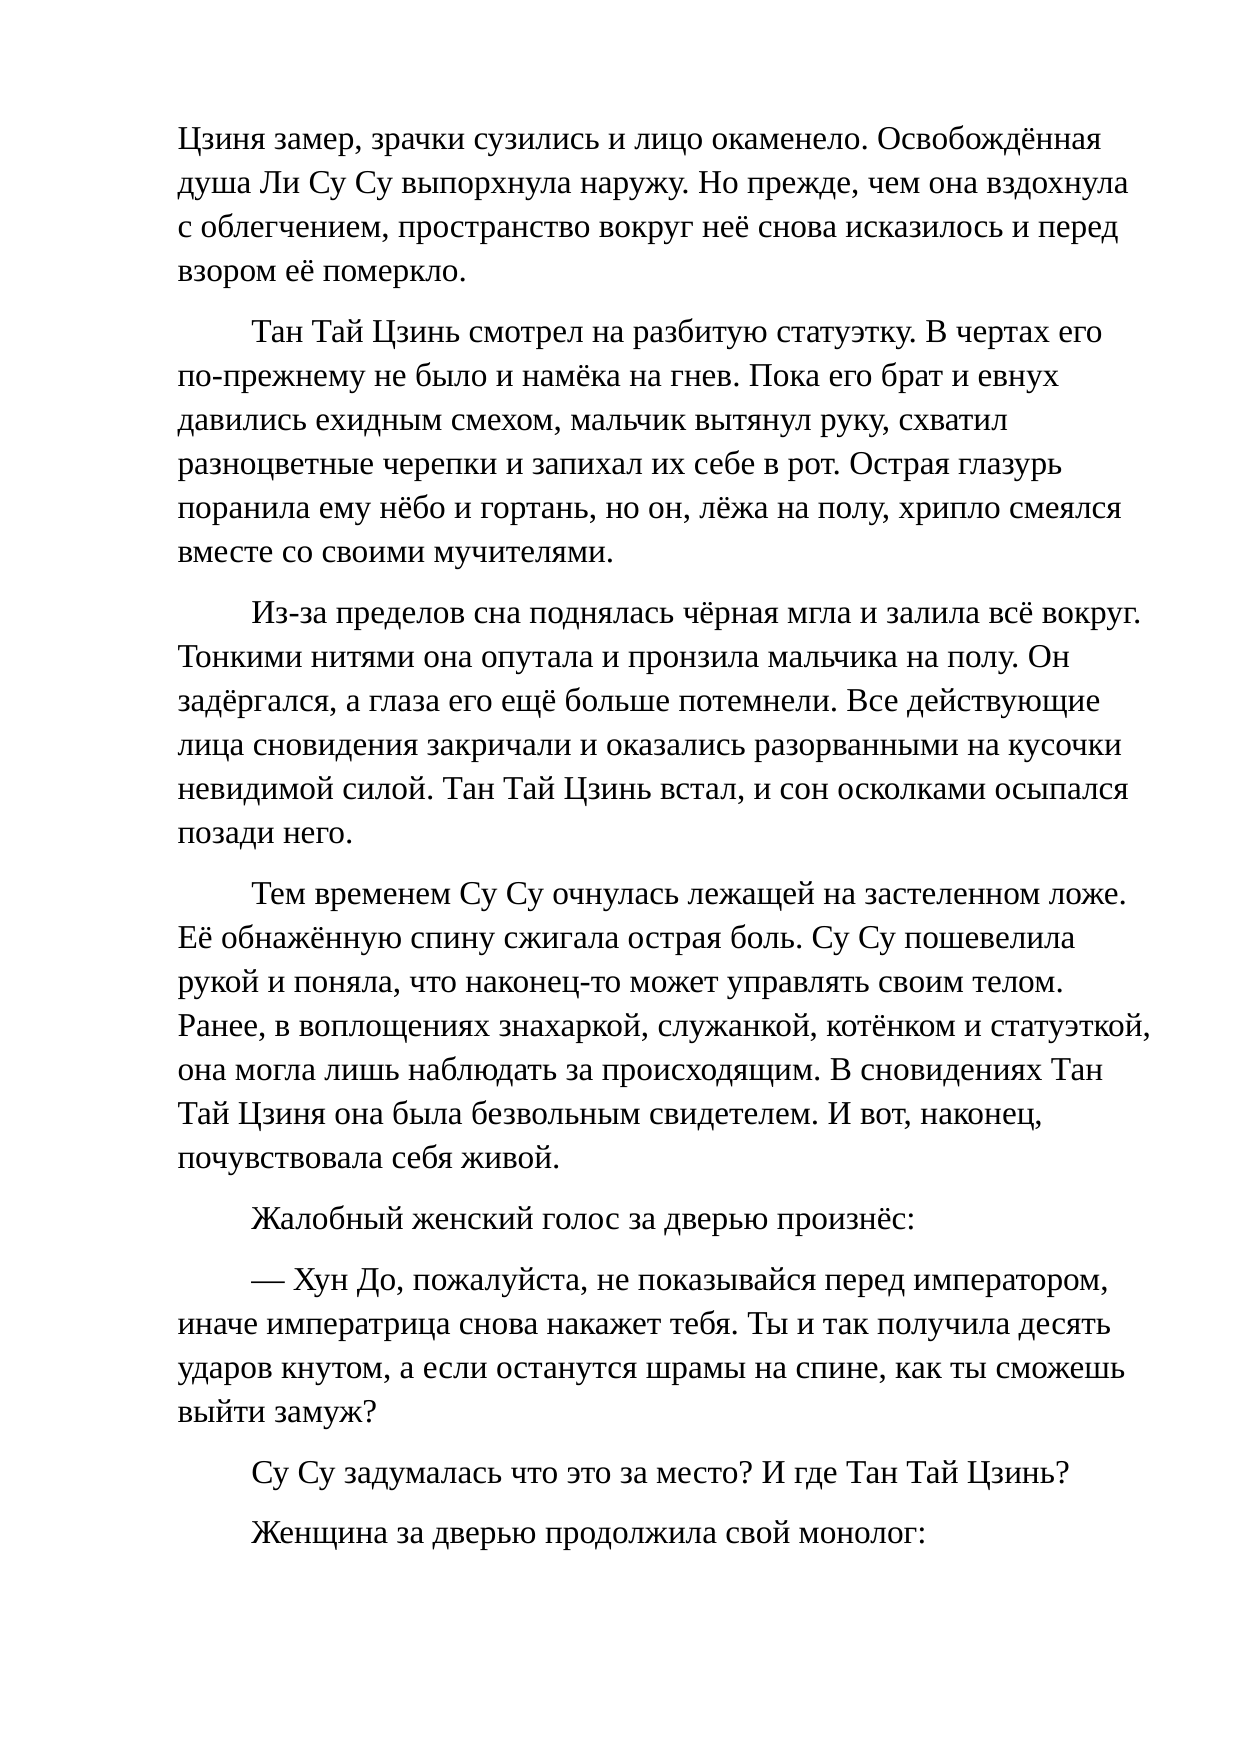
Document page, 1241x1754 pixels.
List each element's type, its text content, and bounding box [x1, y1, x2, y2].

text Из-за пределов сна поднялась чёрная мгла и залила всё вокруг. Тонкими нитями она опутала и пронзила мальчика на полу. Он задёргался, а глаза его ещё больше потемнели. Все действующие лица сновидения закричали и оказались разорванными на кусочки невидимой силой. Тан Тай Цзинь встал, и сон осколками осыпался позади него. [177, 592, 1152, 851]
text — Хун До, пожалуйста, не показывайся перед императором, иначе императрица снова накажет тебя. Ты и так получила десять ударов кнутом, а если останутся шрамы на спине, как ты сможешь выйти замуж? [177, 1259, 1152, 1429]
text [177, 118, 1152, 289]
text Жалобный женский голос за дверью произнёс: [177, 1198, 1152, 1237]
text Тем временем Су Су очнулась лежащей на застеленном ложе. Её обнажённую спину сжигала острая боль. Су Су пошевелила рукой и поняла, что наконец-то может управлять своим телом. Ранее, в воплощениях знахаркой, служанкой, котёнком и статуэткой, она могла лишь наблюдать за происходящим. В сновидениях Тан Тай Цзиня она была безвольным свидетелем. И вот, наконец, почувствовала себя живой. [177, 873, 1152, 1176]
text Су Су задумалась что это за место? И где Тан Тай Цзинь? [177, 1452, 1152, 1490]
text Тан Тай Цзинь смотрел на разбитую статуэтку. В чертах его по-прежнему не было и намёка на гнев. Пока его брат и евнух давились ехидным смехом, мальчик вытянул руку, схватил разноцветные черепки и запихал их себе в рот. Острая глазурь поранила ему нёбо и гортань, но он, лёжа на полу, хрипло смеялся вместе со своими мучителями. [177, 311, 1152, 570]
text Женщина за дверью продолжила свой монолог: [177, 1513, 1152, 1551]
